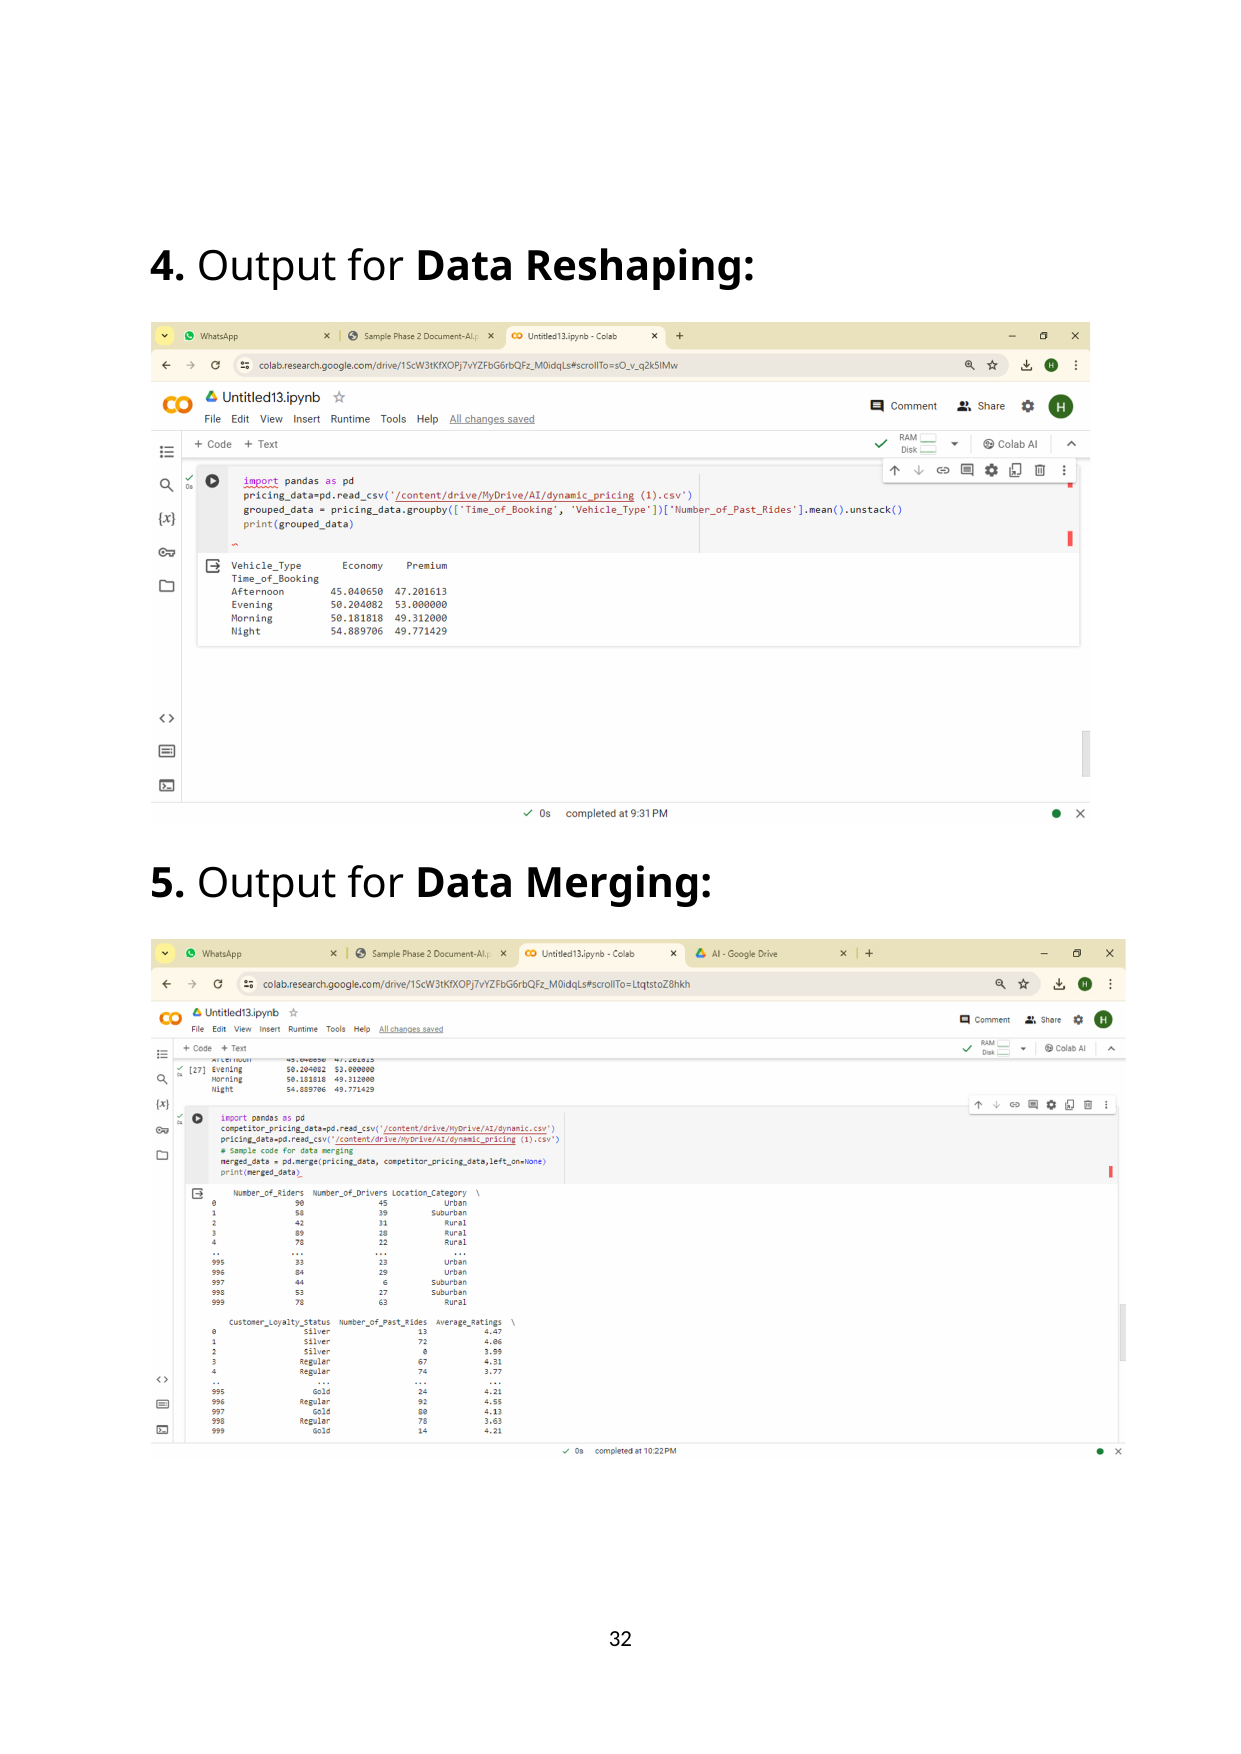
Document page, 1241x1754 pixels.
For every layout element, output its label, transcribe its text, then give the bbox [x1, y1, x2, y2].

picture [150, 938, 1126, 1459]
text 5. Output for Data Merging: [150, 852, 1090, 909]
picture [150, 321, 1091, 824]
text 4. Output for Data Reshaping: [150, 236, 1090, 293]
